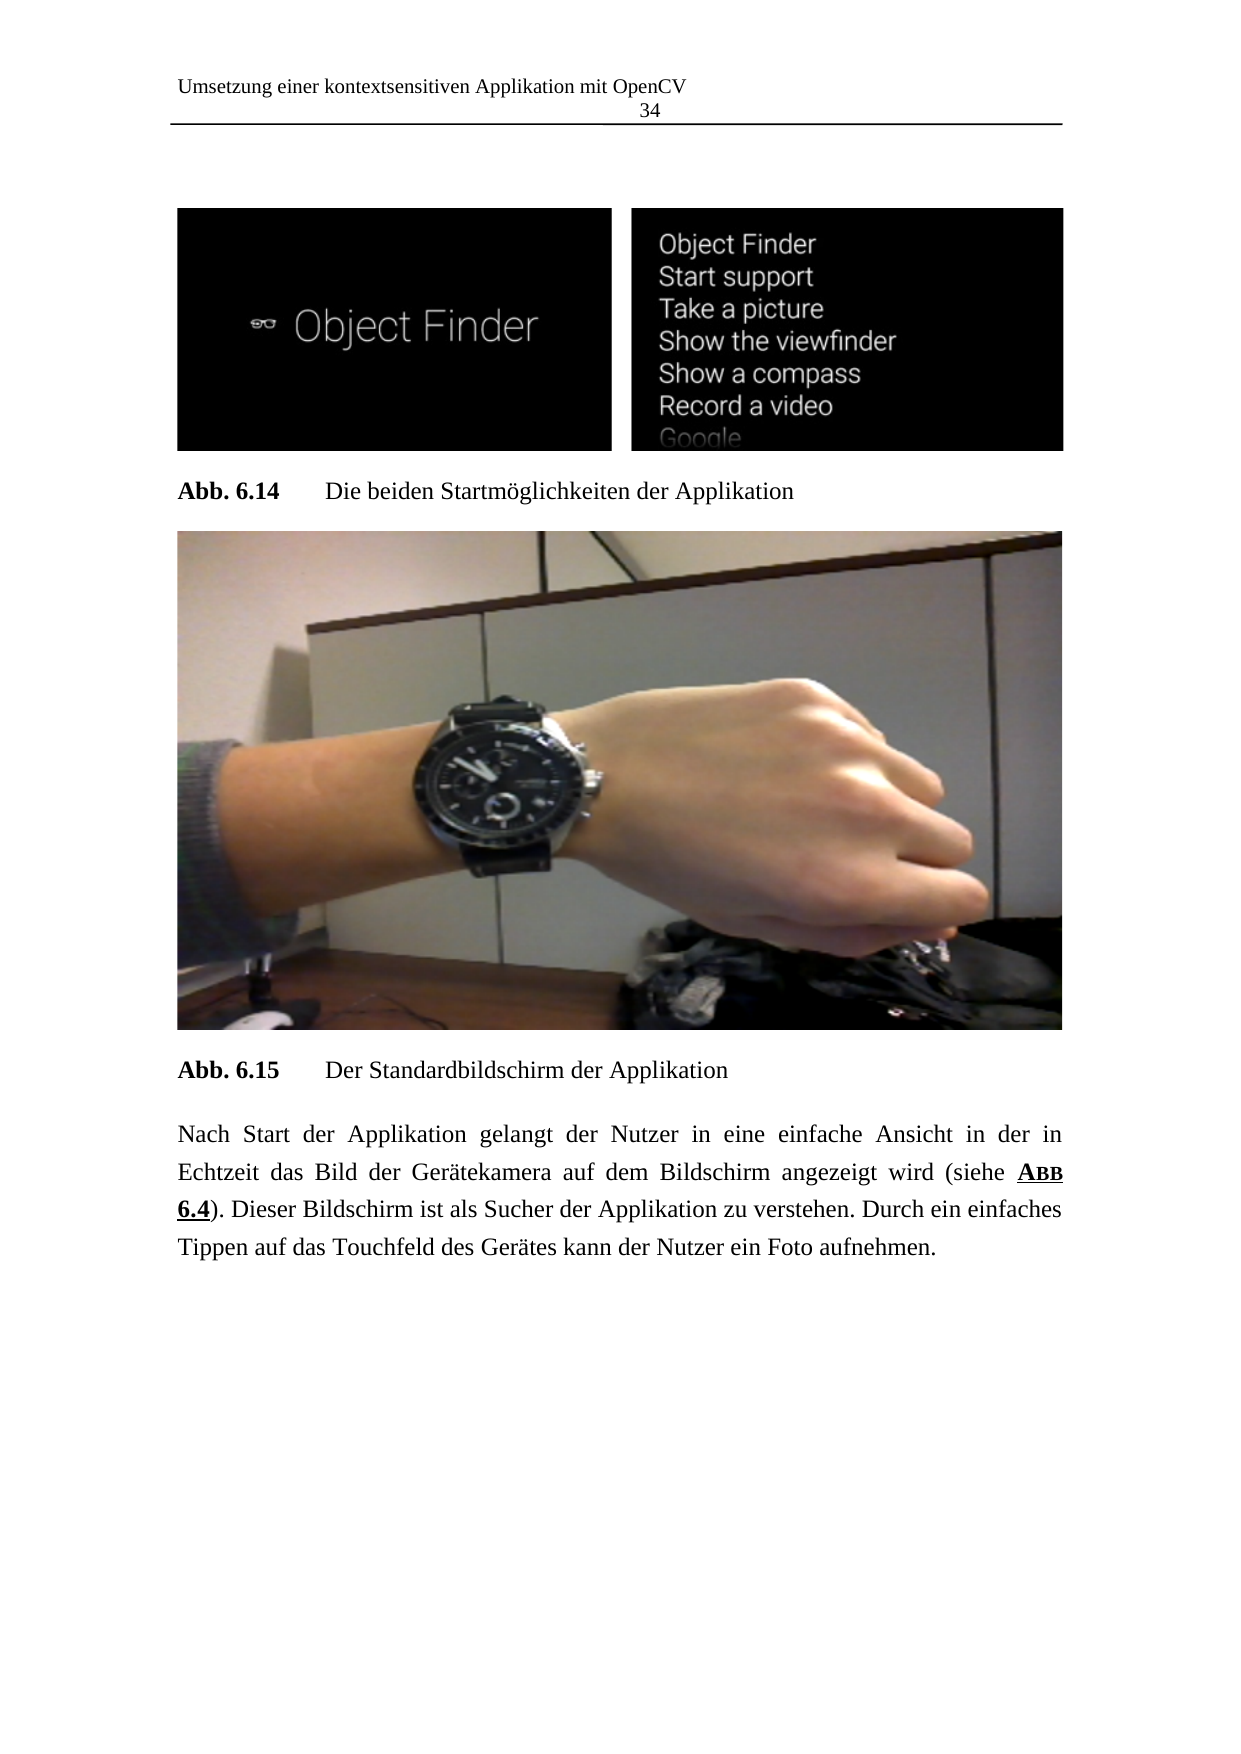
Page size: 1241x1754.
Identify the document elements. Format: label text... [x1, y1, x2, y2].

text Nach Start der Applikation gelangt der Nutzer in eine einfache Ansicht in der in Echtzeit das Bild der Gerätekamera auf dem Bildschirm angezeigt wird (siehe Abb 6.4). Dieser Bildschirm ist als Sucher der Applikation zu verstehen. Durch ein einfaches Tippen auf das Touchfeld des Gerätes kann der Nutzer ein Foto aufnehmen. [177, 1111, 1063, 1261]
text Abb. . Der Standardbildschirm der Applikation [177, 1055, 1063, 1084]
picture [177, 208, 1064, 451]
picture [177, 531, 1063, 1030]
text Abb. . Die beiden Startmöglichkeiten der Applikation [177, 476, 1063, 505]
